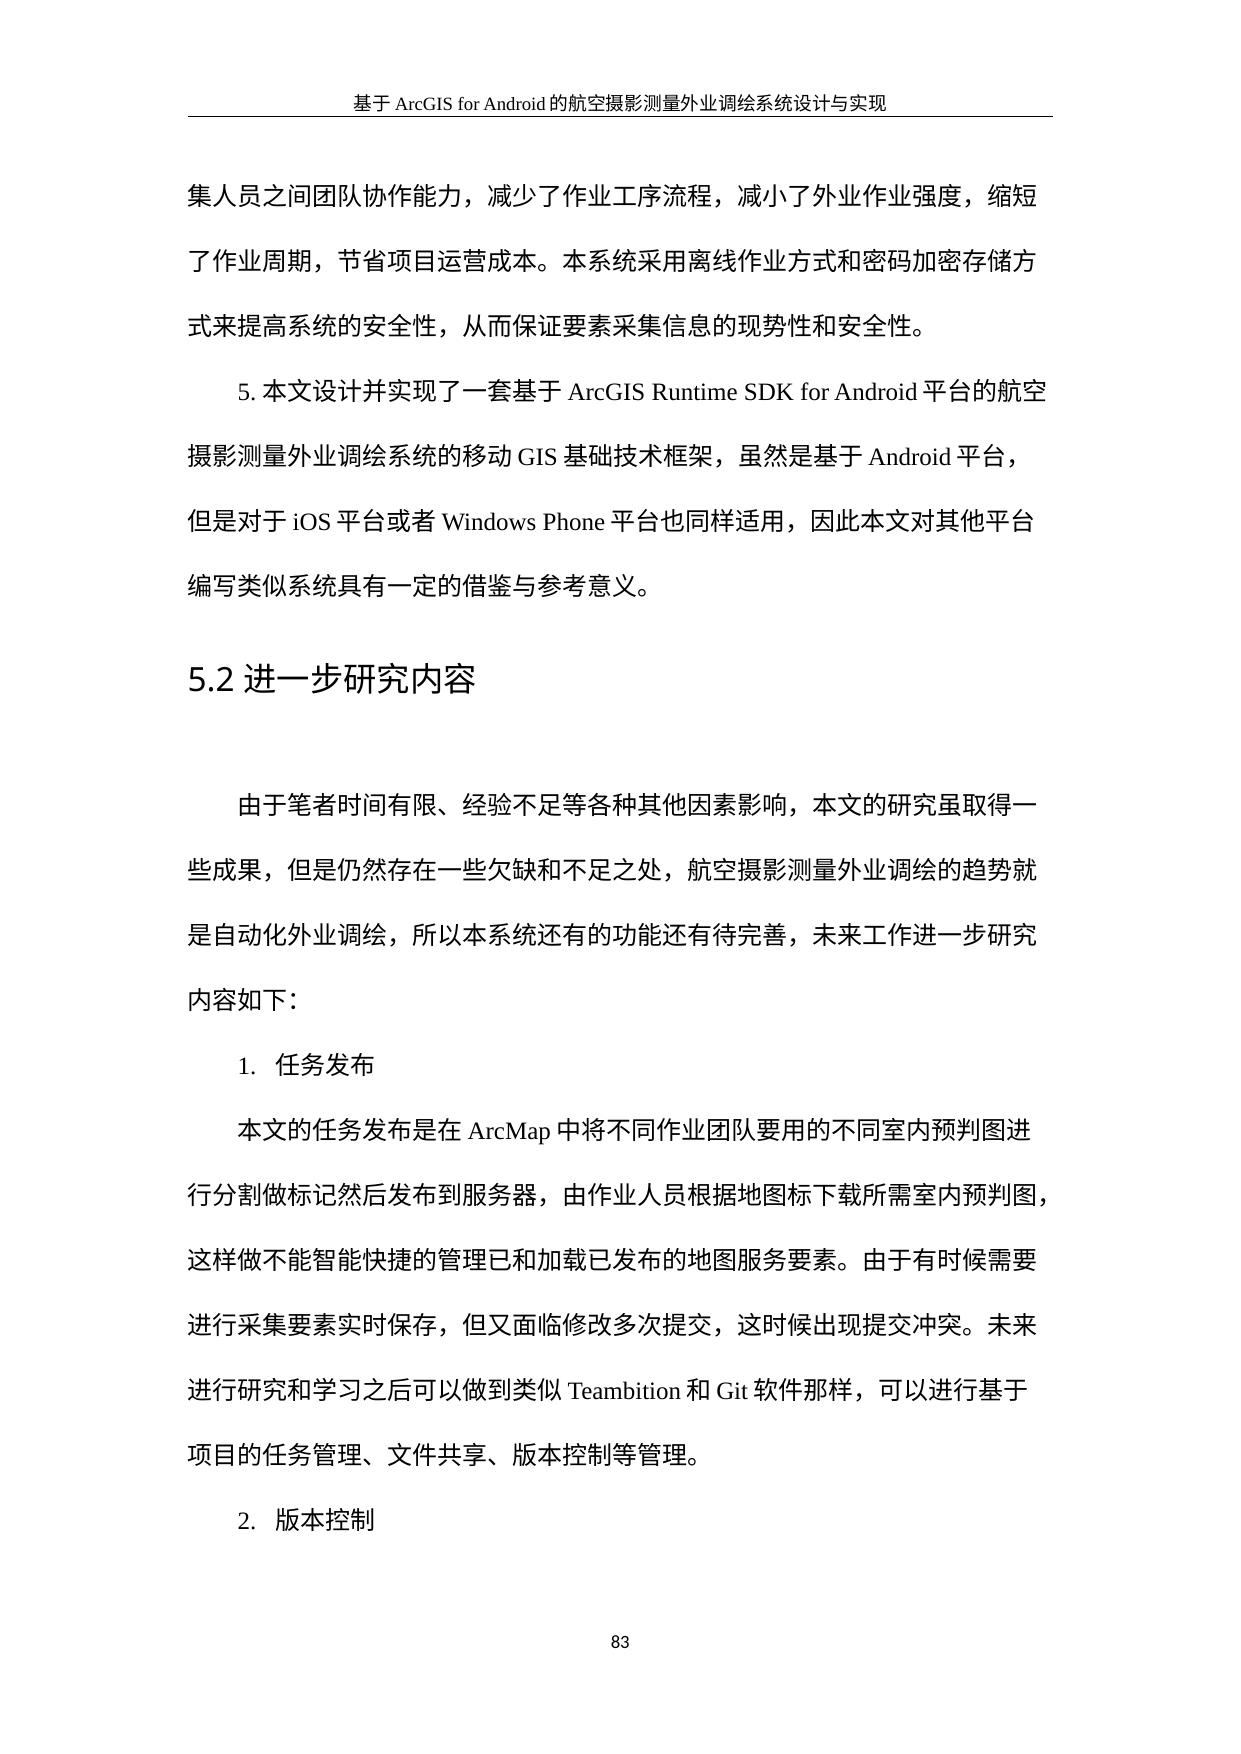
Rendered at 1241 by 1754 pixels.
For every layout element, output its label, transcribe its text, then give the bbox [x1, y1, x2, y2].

list 版本控制 [237, 1486, 1053, 1551]
list 任务发布 [237, 1031, 1053, 1096]
text 本文的任务发布是在ArcMap中将不同作业团队要用的不同室内预判图进行分割做标记然后发布到服务器，由作业人员根据地图标下载所需室内预判图，这样做不能智能快捷的管理已和加载已发布的地图服务要素。由于有时候需要进行采集要素实时保存，但又面临修改多次提交，这时候出现提交冲突。未来进行研究和学习之后可以做到类似Teambition和Git软件那样，可以进行基于项目的任务管理、文件共享、版本控制等管理。 [187, 1096, 1053, 1486]
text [187, 162, 1053, 357]
text 由于笔者时间有限、经验不足等各种其他因素影响，本文的研究虽取得一些成果，但是仍然存在一些欠缺和不足之处，航空摄影测量外业调绘的趋势就是自动化外业调绘，所以本系统还有的功能还有待完善，未来工作进一步研究内容如下： [187, 771, 1053, 1031]
text 5. 本文设计并实现了一套基于ArcGIS Runtime SDK for Android平台的航空摄影测量外业调绘系统的移动GIS基础技术框架，虽然是基于Android平台，但是对于iOS平台或者Windows Phone平台也同样适用，因此本文对其他平台编写类似系统具有一定的借鉴与参考意义。 [187, 357, 1053, 617]
subtitle 5.2 进一步研究内容 [187, 644, 1053, 709]
